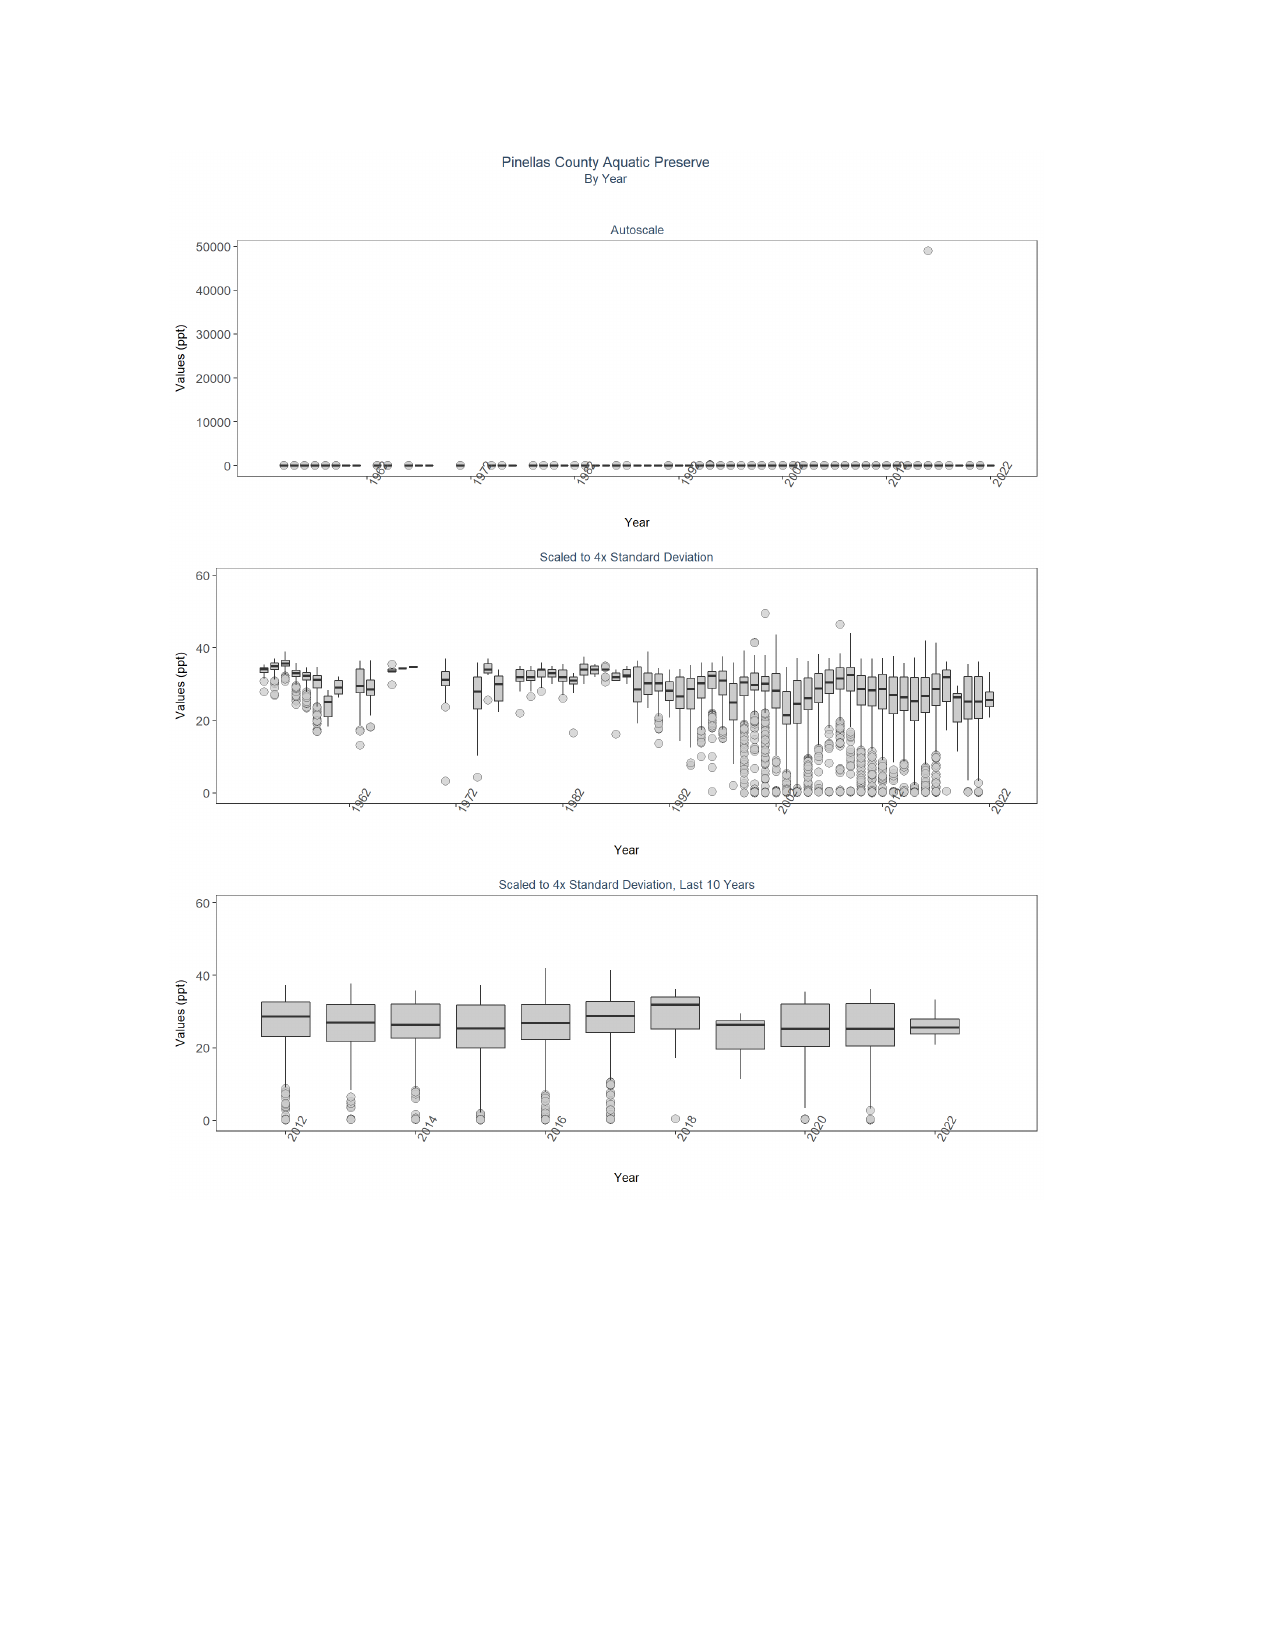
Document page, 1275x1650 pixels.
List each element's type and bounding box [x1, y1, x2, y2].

picture [168, 150, 1044, 1200]
